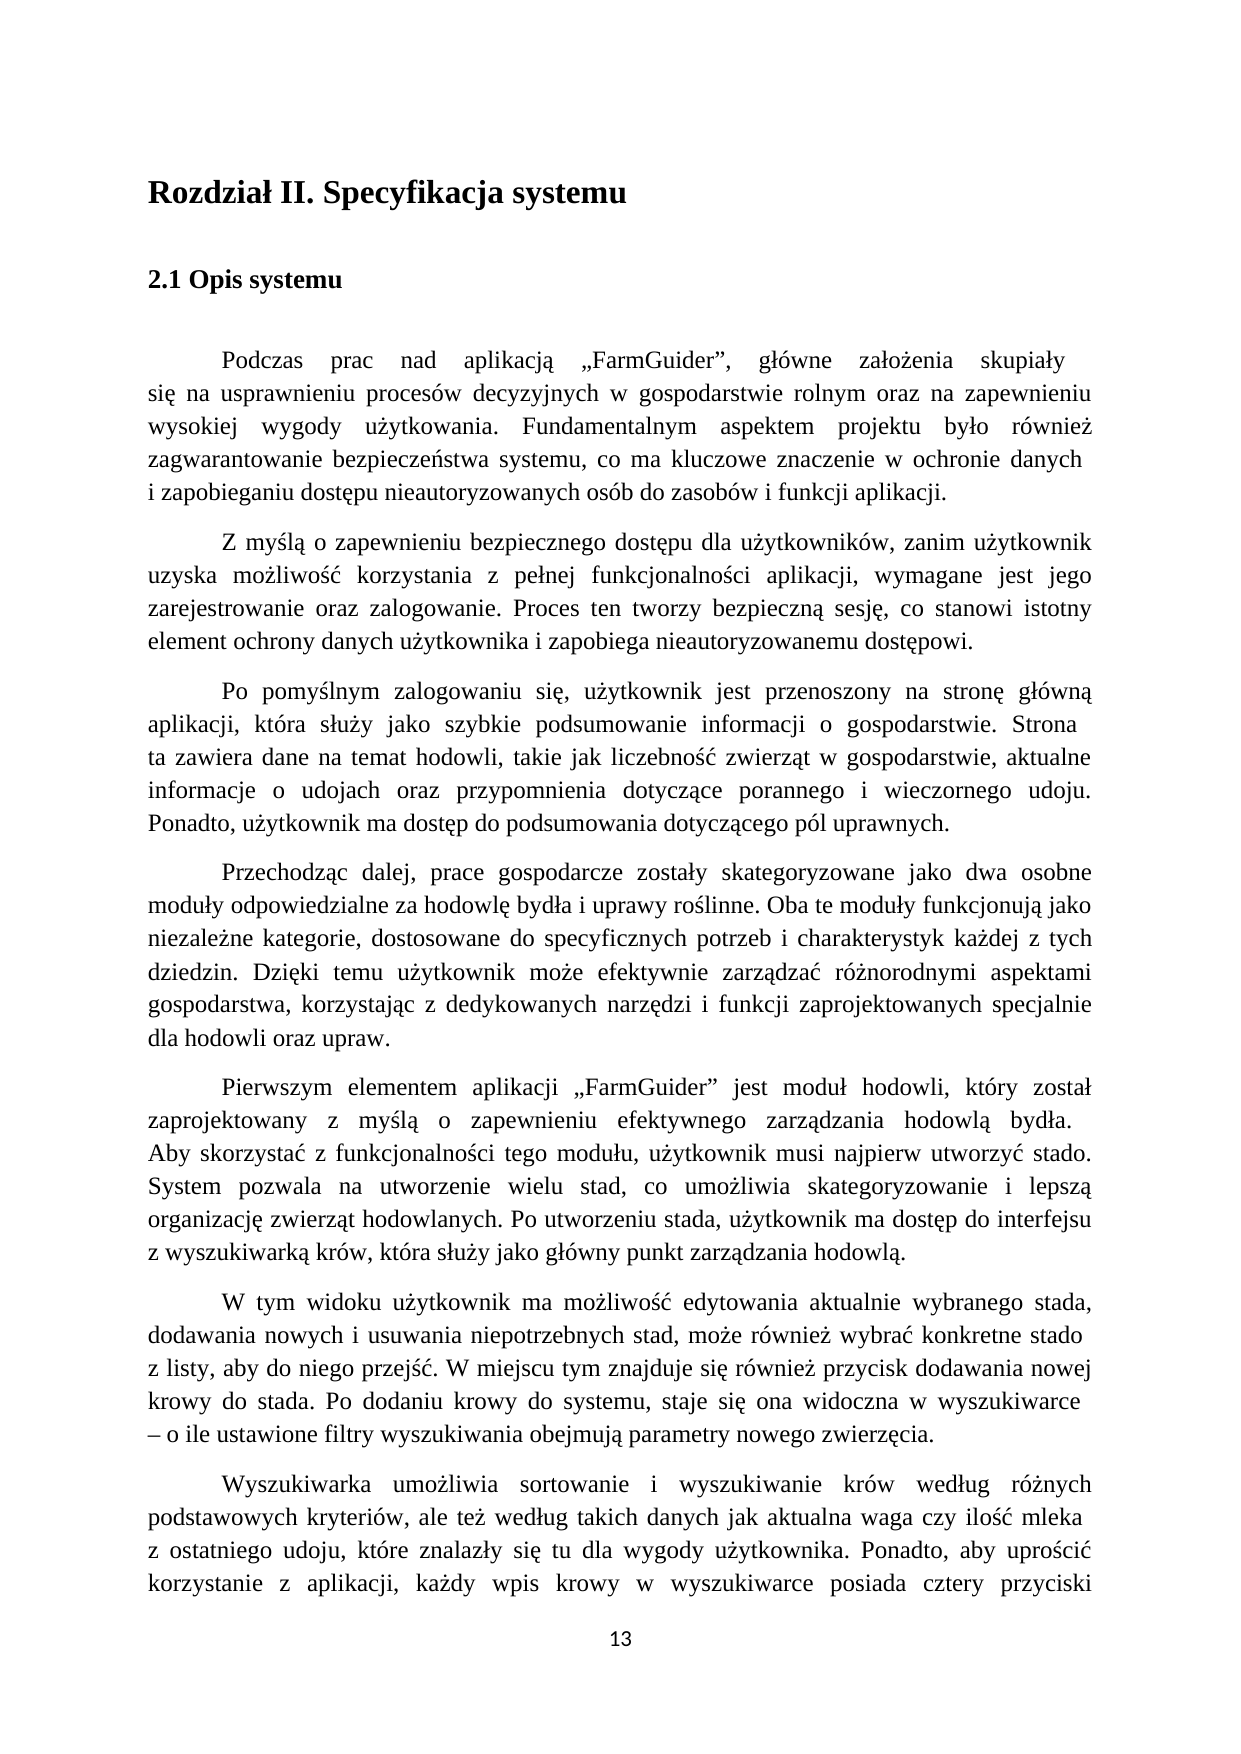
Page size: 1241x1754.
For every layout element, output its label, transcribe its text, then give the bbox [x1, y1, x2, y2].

text W tym widoku użytkownik ma możliwość edytowania aktualnie wybranego stada, dodawania nowych i usuwania niepotrzebnych stad, może również wybrać konkretne stado z listy, aby do niego przejść. W miejscu tym znajduje się również przycisk dodawania nowej krowy do stada. Po dodaniu krowy do systemu, staje się ona widoczna w wyszukiwarce – o ile ustawione filtry wyszukiwania obejmują parametry nowego zwierzęcia. [148, 1287, 1093, 1448]
text Przechodząc dalej, prace gospodarcze zostały skategoryzowane jako dwa osobne moduły odpowiedzialne za hodowlę bydła i uprawy roślinne. Oba te moduły funkcjonują jako niezależne kategorie, dostosowane do specyficznych potrzeb i charakterystyk każdej z tych dziedzin. Dzięki temu użytkownik może efektywnie zarządzać różnorodnymi aspektami gospodarstwa, korzystając z dedykowanych narzędzi i funkcji zaprojektowanych specjalnie dla hodowli oraz upraw. [148, 857, 1093, 1051]
text Pierwszym elementem aplikacji „FarmGuider” jest moduł hodowli, który został zaprojektowany z myślą o zapewnieniu efektywnego zarządzania hodowlą bydła. Aby skorzystać z funkcjonalności tego modułu, użytkownik musi najpierw utworzyć stado. System pozwala na utworzenie wielu stad, co umożliwia skategoryzowanie i lepszą organizację zwierząt hodowlanych. Po utworzeniu stada, użytkownik ma dostęp do interfejsu z wyszukiwarką krów, która służy jako główny punkt zarządzania hodowlą. [148, 1072, 1093, 1266]
text Z myślą o zapewnieniu bezpiecznego dostępu dla użytkowników, zanim użytkownik uzyska możliwość korzystania z pełnej funkcjonalności aplikacji, wymagane jest jego zarejestrowanie oraz zalogowanie. Proces ten tworzy bezpieczną sesję, co stanowi istotny element ochrony danych użytkownika i zapobiega nieautoryzowanemu dostępowi. [148, 527, 1093, 655]
text Po pomyślnym zalogowaniu się, użytkownik jest przenoszony na stronę główną aplikacji, która służy jako szybkie podsumowanie informacji o gospodarstwie. Strona ta zawiera dane na temat hodowli, takie jak liczebność zwierząt w gospodarstwie, aktualne informacje o udojach oraz przypomnienia dotyczące porannego i wieczornego udoju. Ponadto, użytkownik ma dostęp do podsumowania dotyczącego pól uprawnych. [148, 676, 1093, 837]
subtitle 2.1 Opis systemu [148, 263, 1093, 294]
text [148, 1469, 1093, 1597]
subtitle Rozdział II. Specyfikacja systemu [148, 173, 1093, 211]
text Podczas prac nad aplikacją „FarmGuider”, główne założenia skupiały się na usprawnieniu procesów decyzyjnych w gospodarstwie rolnym oraz na zapewnieniu wysokiej wygody użytkowania. Fundamentalnym aspektem projektu było również zagwarantowanie bezpieczeństwa systemu, co ma kluczowe znaczenie w ochronie danych i zapobieganiu dostępu nieautoryzowanych osób do zasobów i funkcji aplikacji. [148, 345, 1093, 506]
